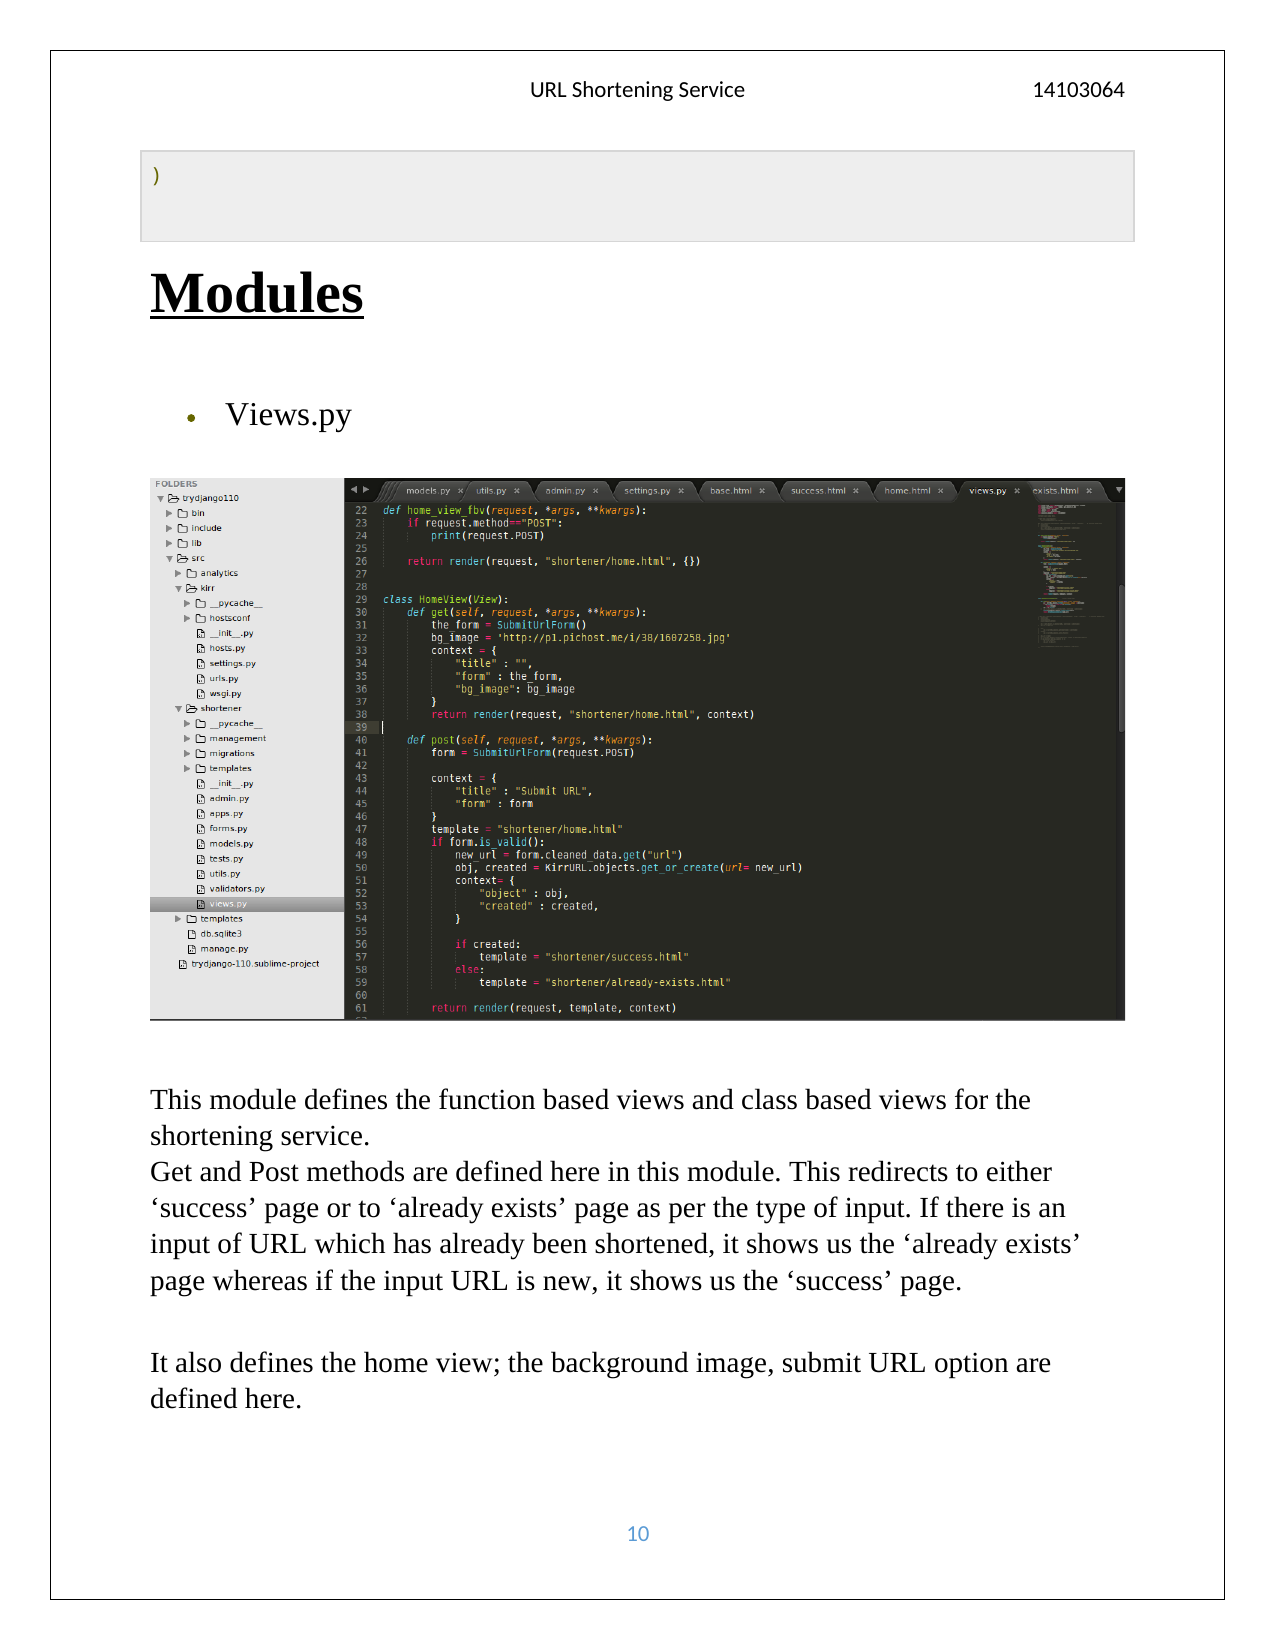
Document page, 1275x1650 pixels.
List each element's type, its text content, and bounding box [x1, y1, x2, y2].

text This module defines the function based views and class based views for the shortening service. Get and Post methods are defined here in this module. This redirects to either ‘success’ page or to ‘already exists’ page as per the type of input. If there is an input of URL which has already been shortened, it shows us the ‘already exists’ page whereas if the input URL is new, it shows us the ‘success’ page. [150, 1082, 1125, 1326]
picture [150, 478, 1125, 1021]
text Modules [150, 258, 1125, 325]
text ) [142, 152, 1133, 188]
list Views.py [187, 394, 1125, 433]
text It also defines the home view; the background image, submit URL option are defined here. [150, 1345, 1125, 1415]
